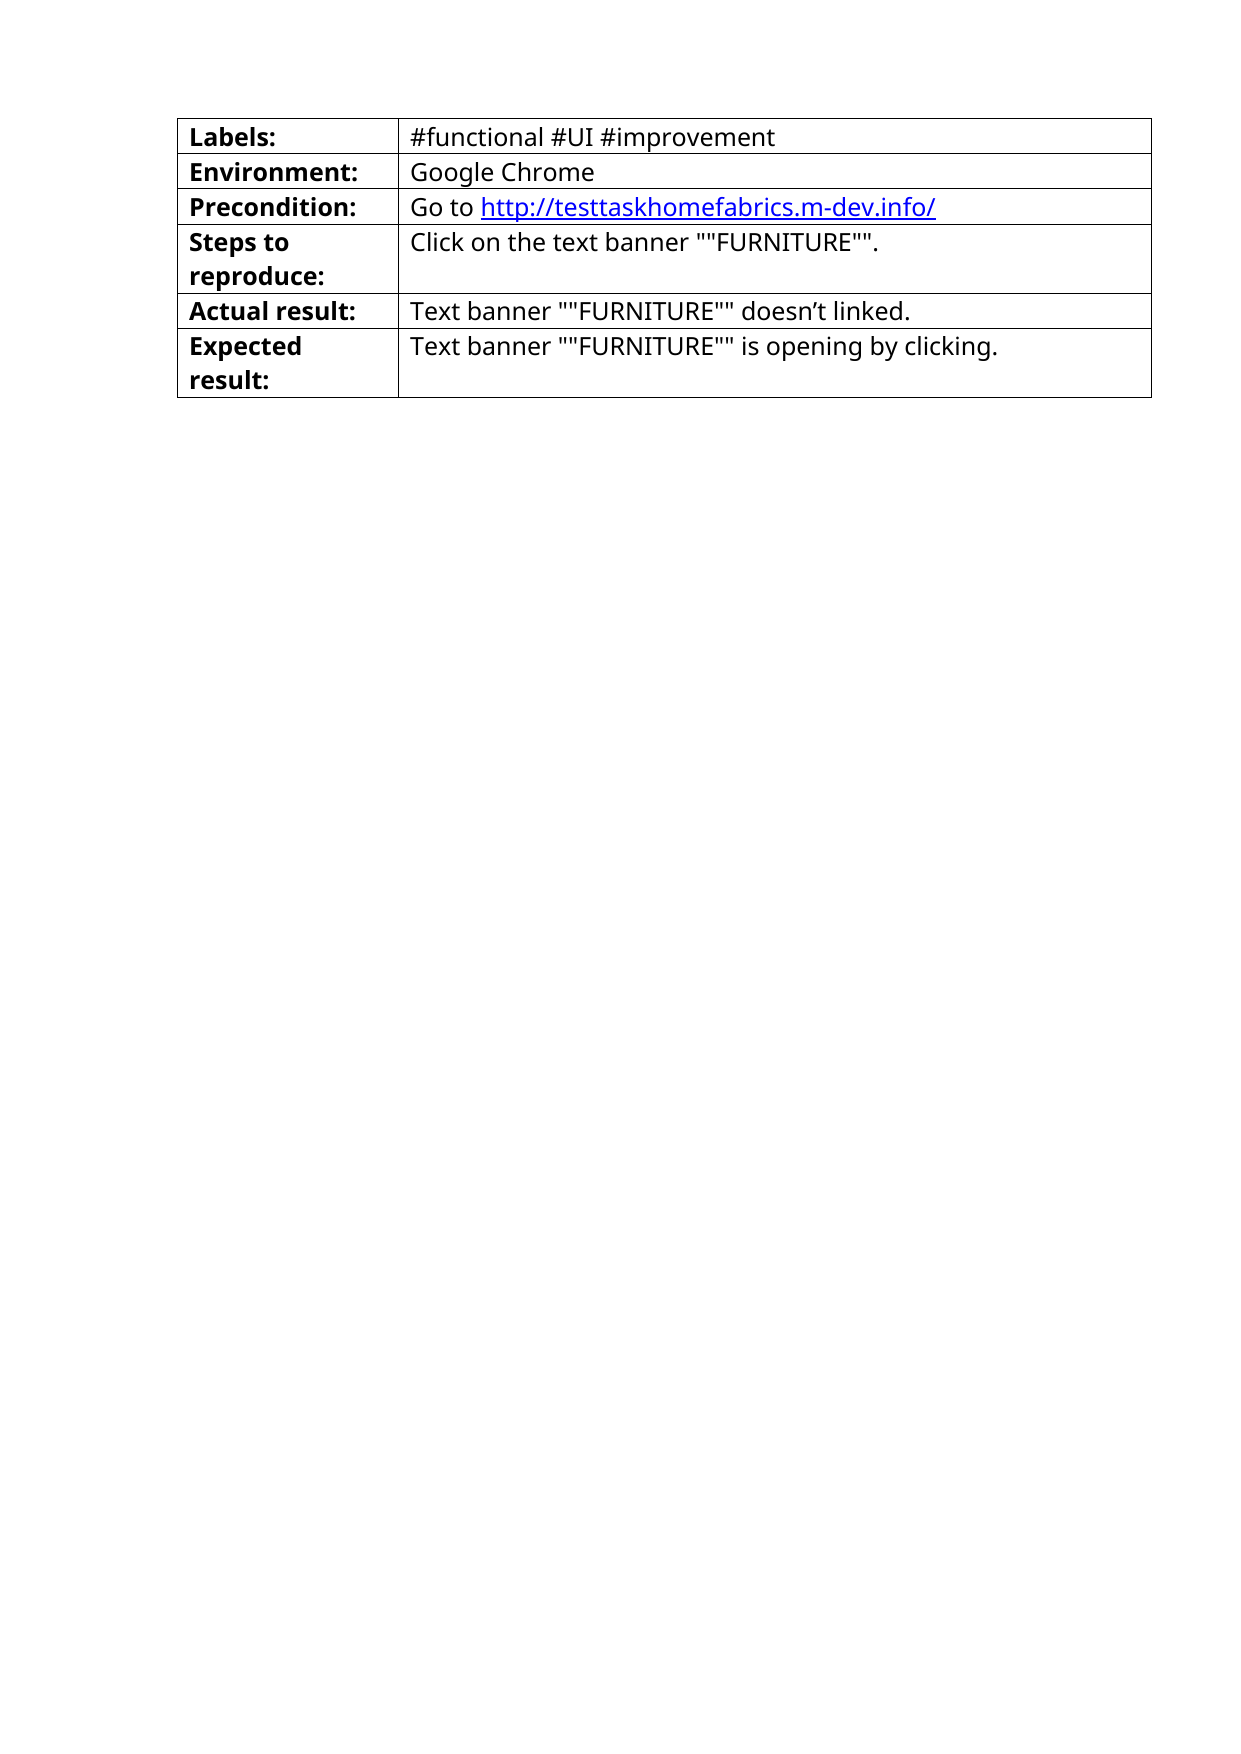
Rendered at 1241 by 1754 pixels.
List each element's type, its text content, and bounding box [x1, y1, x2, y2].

table_cell Environment: [178, 154, 398, 188]
table_cell Text banner ""FURNITURE"" is opening by clicking. [399, 329, 1151, 397]
table_cell Actual result: [178, 294, 398, 328]
table_cell Precondition: [178, 189, 398, 223]
table_cell #functional #UI #improvement [399, 119, 1151, 153]
table_cell Click on the text banner ""FURNITURE"". [399, 225, 1151, 293]
table_cell Expected result: [178, 329, 398, 397]
table_cell Labels: [178, 119, 398, 153]
table_cell Steps to reproduce: [178, 225, 398, 293]
table_cell Google Chrome [399, 154, 1151, 188]
table_cell Go to http://testtaskhomefabrics.m-dev.info/ [399, 189, 1151, 223]
table_cell Text banner ""FURNITURE"" doesn’t linked. [399, 294, 1151, 328]
